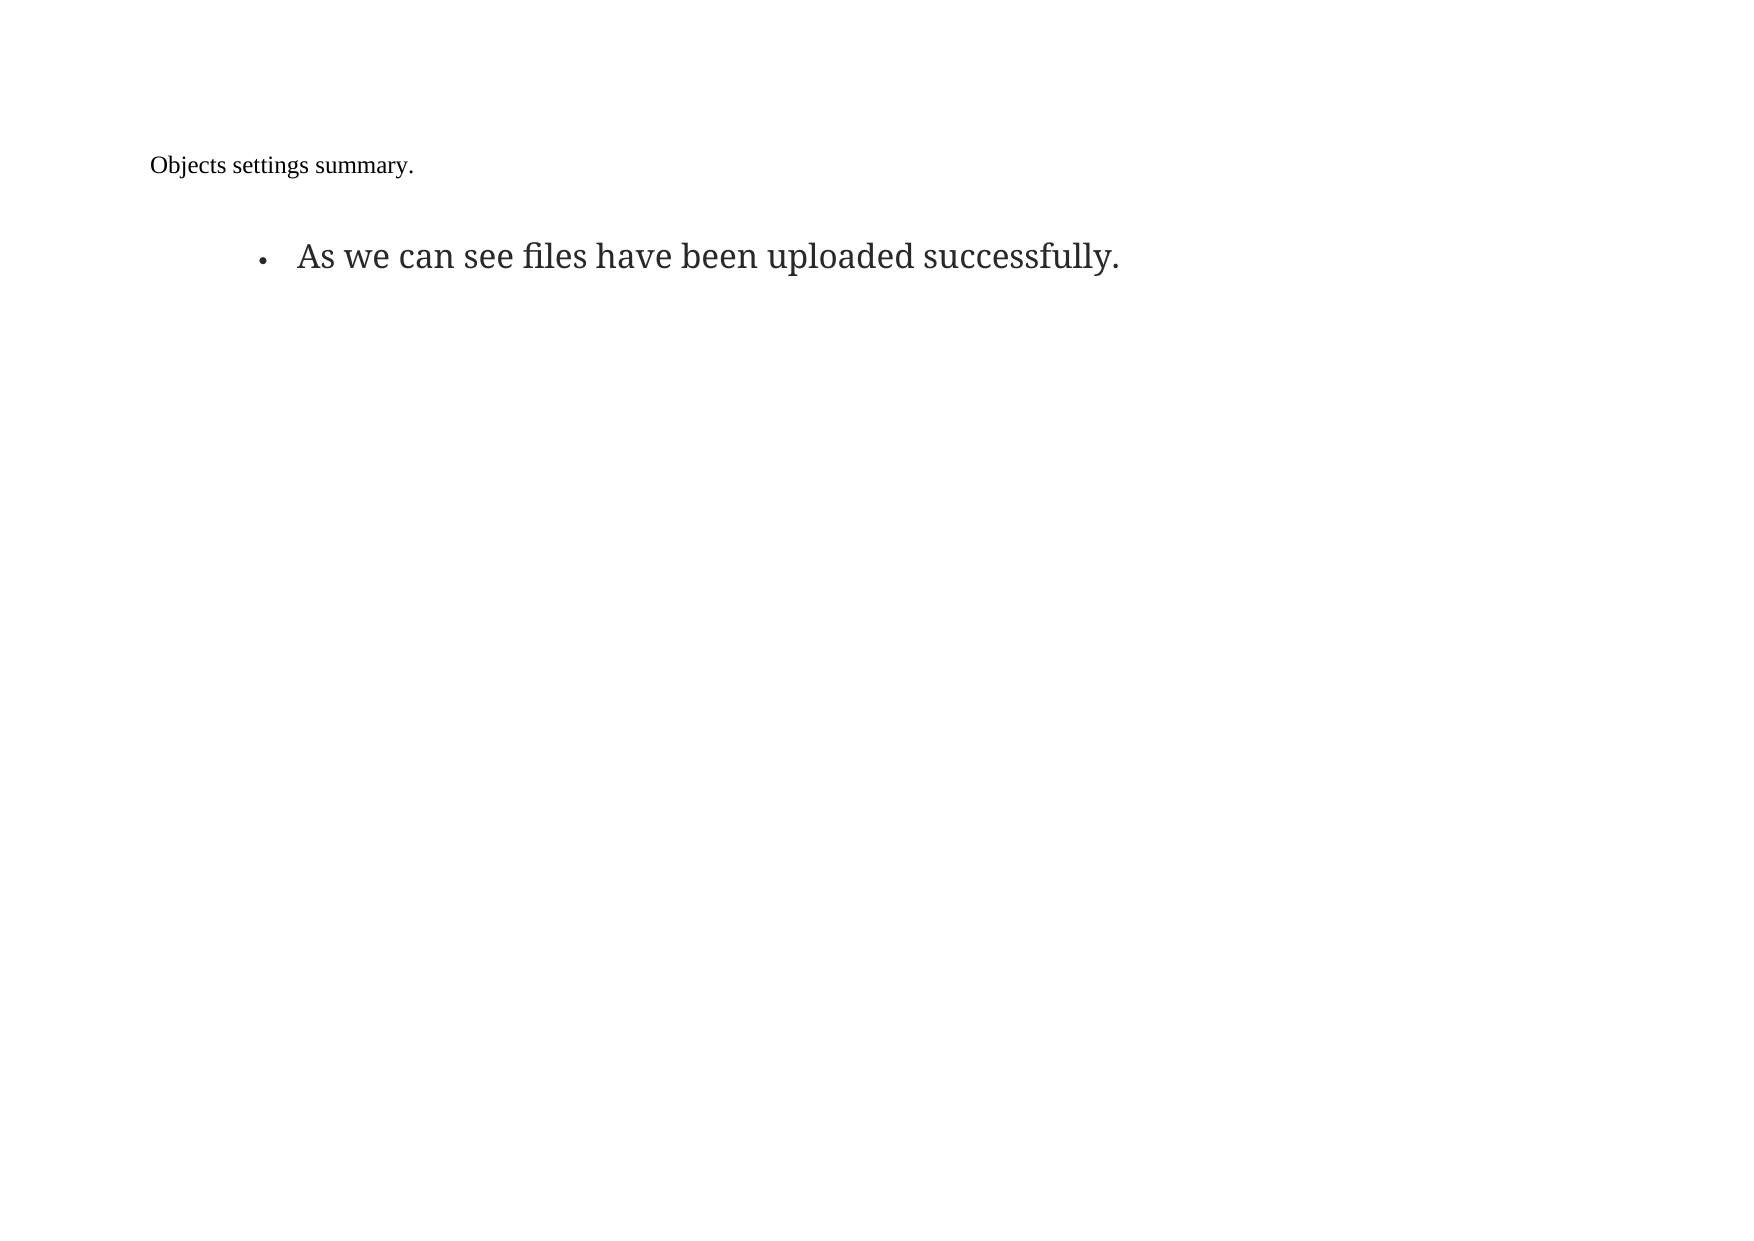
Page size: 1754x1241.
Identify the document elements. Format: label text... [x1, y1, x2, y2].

list As we can see files have been uploaded successfully. [259, 229, 1604, 279]
text Objects settings summary. [150, 150, 1604, 179]
